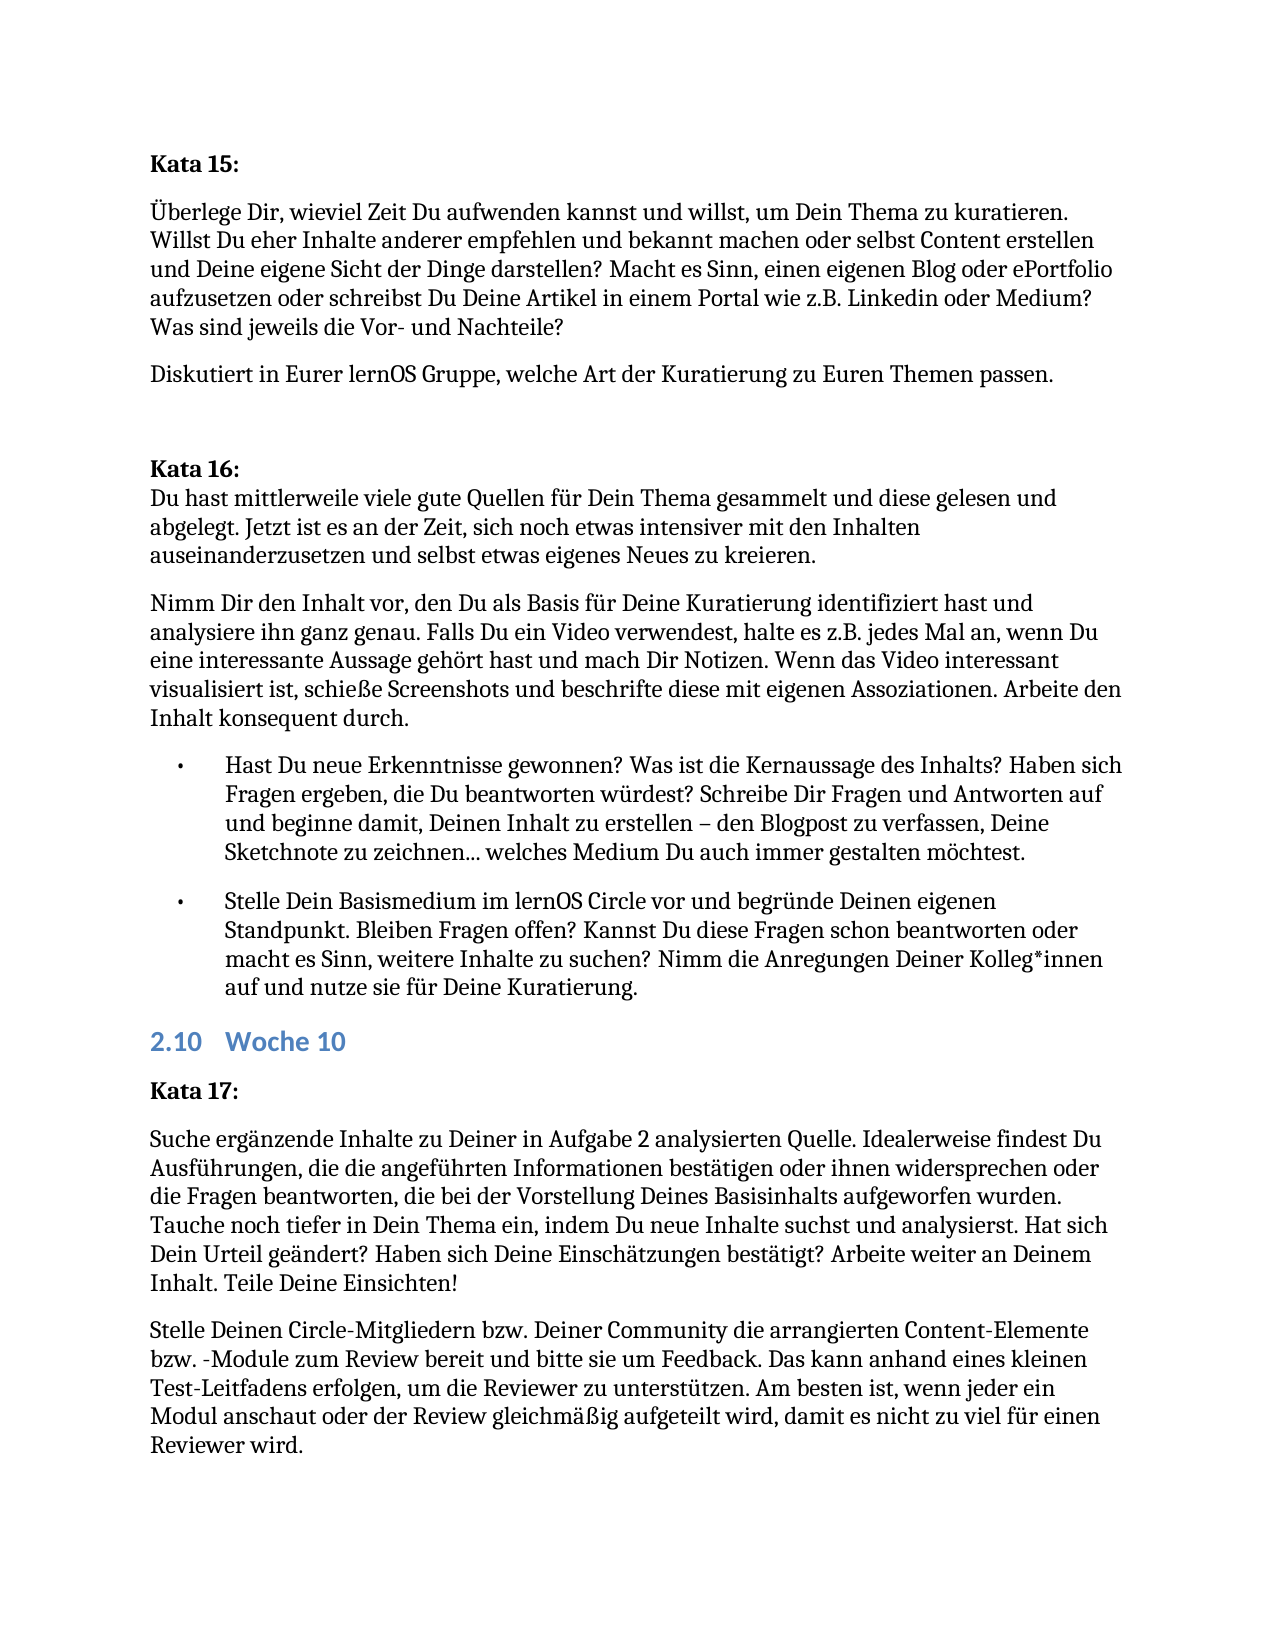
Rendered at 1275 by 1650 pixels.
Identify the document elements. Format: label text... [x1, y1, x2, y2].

text Überlege Dir, wieviel Zeit Du aufwenden kannst und willst, um Dein Thema zu kuratieren. Willst Du eher Inhalte anderer empfehlen und bekannt machen oder selbst Content erstellen und Deine eigene Sicht der Dinge darstellen? Macht es Sinn, einen eigenen Blog oder ePortfolio aufzusetzen oder schreibst Du Deine Artikel in einem Portal wie z.B. Linkedin oder Medium? Was sind jeweils die Vor- und Nachteile? [150, 197, 1125, 341]
text Kata 15: [150, 150, 1125, 179]
text Nimm Dir den Inhalt vor, den Du als Basis für Deine Kuratierung identifiziert hast und analysiere ihn ganz genau. Falls Du ein Video verwendest, halte es z.B. jedes Mal an, wenn Du eine interessante Aussage gehört hast und mach Dir Notizen. Wenn das Video interessant visualisiert ist, schieße Screenshots und beschrifte diese mit eigenen Assoziationen. Arbeite den Inhalt konsequent durch. [150, 589, 1125, 732]
text Kata 17: [150, 1077, 1125, 1106]
text Diskutiert in Eurer lernOS Gruppe, welche Art der Kuratierung zu Euren Themen passen. [150, 360, 1125, 389]
text Stelle Deinen Circle-Mitgliedern bzw. Deiner Community die arrangierten Content-Elemente bzw. -Module zum Review bereit und bitte sie um Feedback. Das kann anhand eines kleinen Test-Leitfadens erfolgen, um die Reviewer zu unterstützen. Am besten ist, wenn jeder ein Modul anschaut oder der Review gleichmäßig aufgeteilt wird, damit es nicht zu viel für einen Reviewer wird. [150, 1316, 1125, 1460]
text Suche ergänzende Inhalte zu Deiner in Aufgabe 2 analysierten Quelle. Idealerweise findest Du Ausführungen, die die angeführten Informationen bestätigen oder ihnen widersprechen oder die Fragen beantworten, die bei der Vorstellung Deines Basisinhalts aufgeworfen wurden. Tauche noch tiefer in Dein Thema ein, indem Du neue Inhalte suchst und analysierst. Hat sich Dein Urteil geändert? Haben sich Deine Einschätzungen bestätigt? Arbeite weiter an Deinem Inhalt. Teile Deine Einsichten! [150, 1125, 1125, 1297]
list Hast Du neue Erkenntnisse gewonnen? Was ist die Kernaussage des Inhalts? Haben sich Fragen ergeben, die Du beantworten würdest? Schreibe Dir Fragen und Antworten auf und beginne damit, Deinen Inhalt zu erstellen – den Blogpost zu verfassen, Deine Sketchnote zu zeichnen... welches Medium Du auch immer gestalten möchtest. [175, 751, 1125, 866]
subtitle 2.10 Woche 10 [150, 1023, 1125, 1058]
list Stelle Dein Basismedium im lernOS Circle vor und begründe Deinen eigenen Standpunkt. Bleiben Fragen offen? Kannst Du diese Fragen schon beantworten oder macht es Sinn, weitere Inhalte zu suchen? Nimm die Anregungen Deiner Kolleg*innen auf und nutze sie für Deine Kuratierung. [175, 887, 1125, 1002]
text Kata 16: Du hast mittlerweile viele gute Quellen für Dein Thema gesammelt und diese gelesen und abgelegt. Jetzt ist es an der Zeit, sich noch etwas intensiver mit den Inhalten auseinanderzusetzen und selbst etwas eigenes Neues zu kreieren. [150, 455, 1125, 570]
